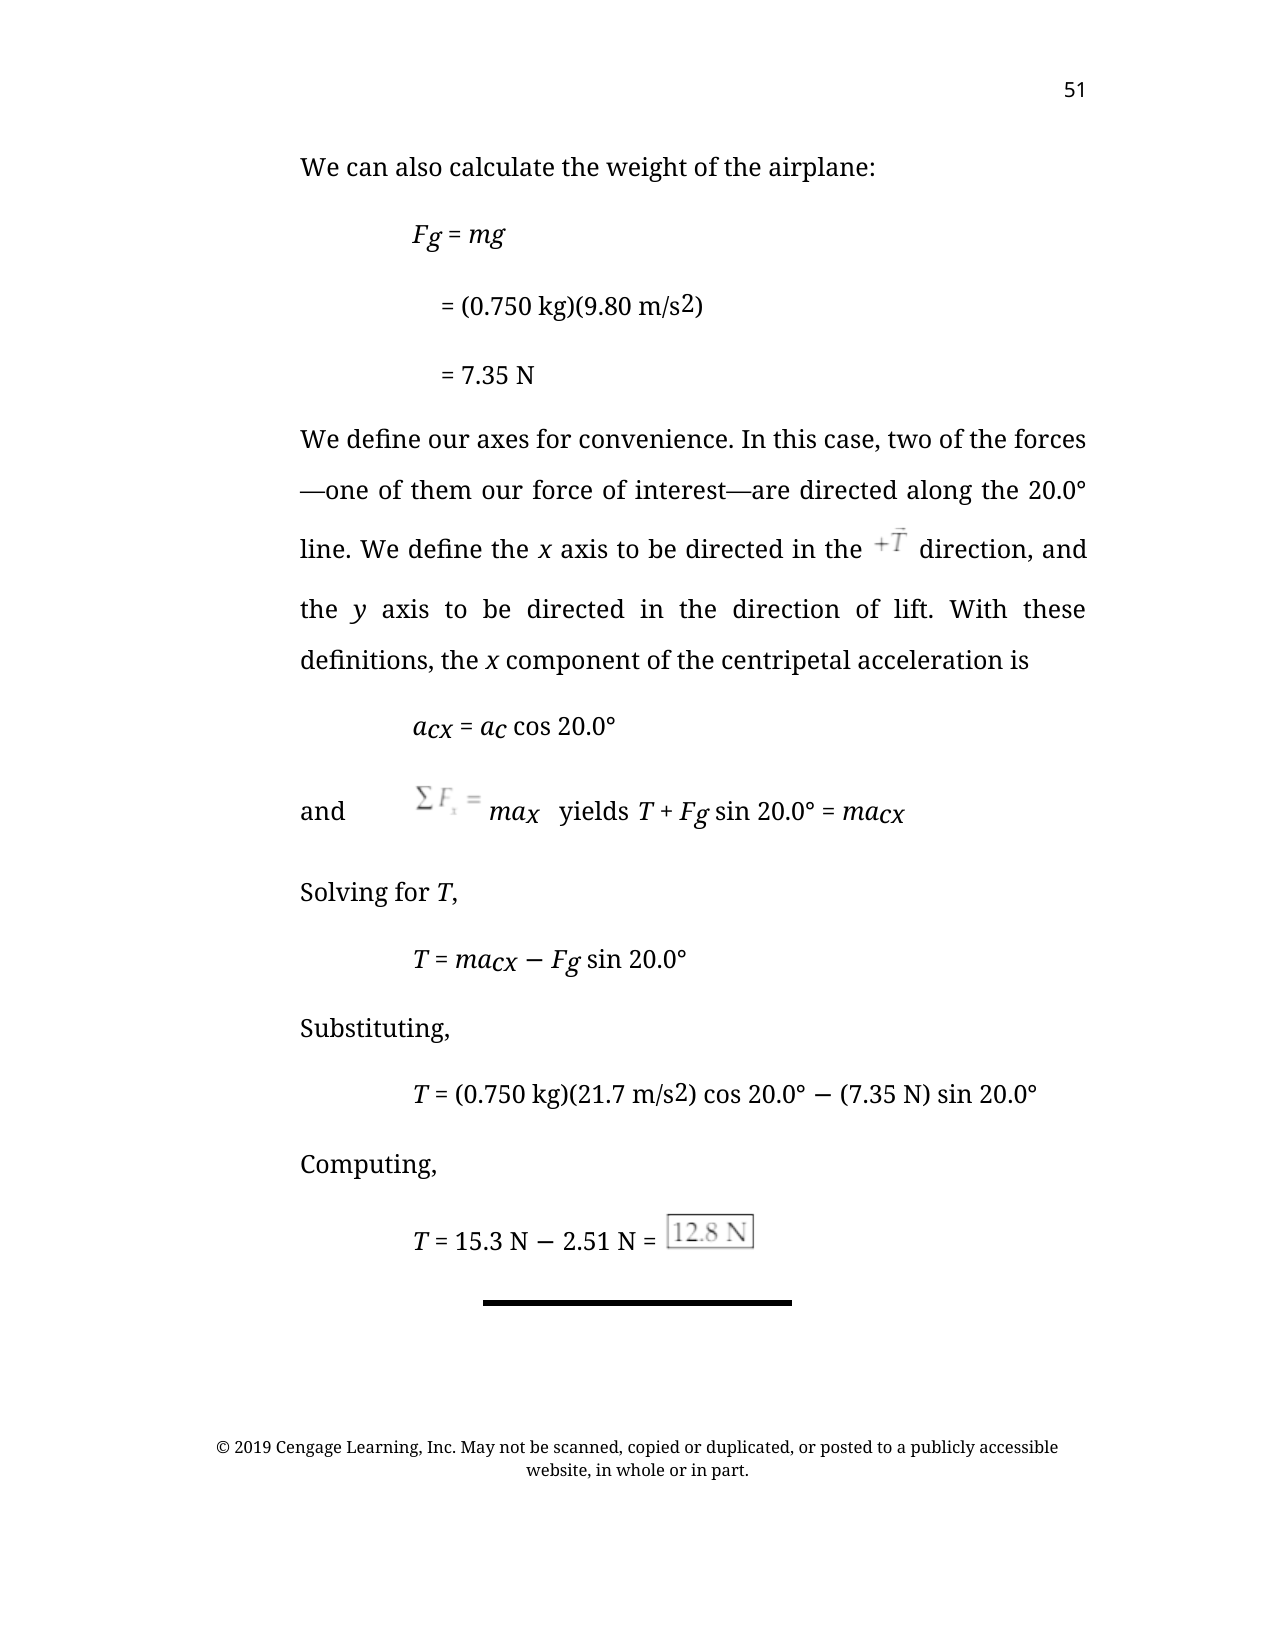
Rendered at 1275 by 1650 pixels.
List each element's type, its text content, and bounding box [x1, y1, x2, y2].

text and max yields T + Fg sin 20.0° = macx [187, 778, 1087, 843]
text We define our axes for convenience. In this case, two of the forces—one of them our force of interest—are directed along the 20.0° line. We define the x axis to be directed in the direction, and the y axis to be directed in the direction of lift. With these definitions, the x component of the centripetal acceleration is [187, 421, 1087, 677]
text Computing, [187, 1146, 1087, 1181]
text Fg = mg [187, 213, 1087, 253]
text T = 15.3 N − 2.51 N = [187, 1210, 1087, 1271]
text = (0.750 kg)(9.80 m/s2) [187, 286, 1087, 326]
text T = macx − Fg sin 20.0° [187, 938, 1087, 978]
text T = (0.750 kg)(21.7 m/s2) cos 20.0° − (7.35 N) sin 20.0° [187, 1074, 1087, 1114]
text = 7.35 N [187, 358, 1087, 392]
text Substituting, [187, 1011, 1087, 1045]
text Solving for T, [187, 875, 1087, 909]
text acx = ac cos 20.0° [187, 706, 1087, 746]
text We can also calculate the weight of the airplane: [262, 150, 1087, 184]
